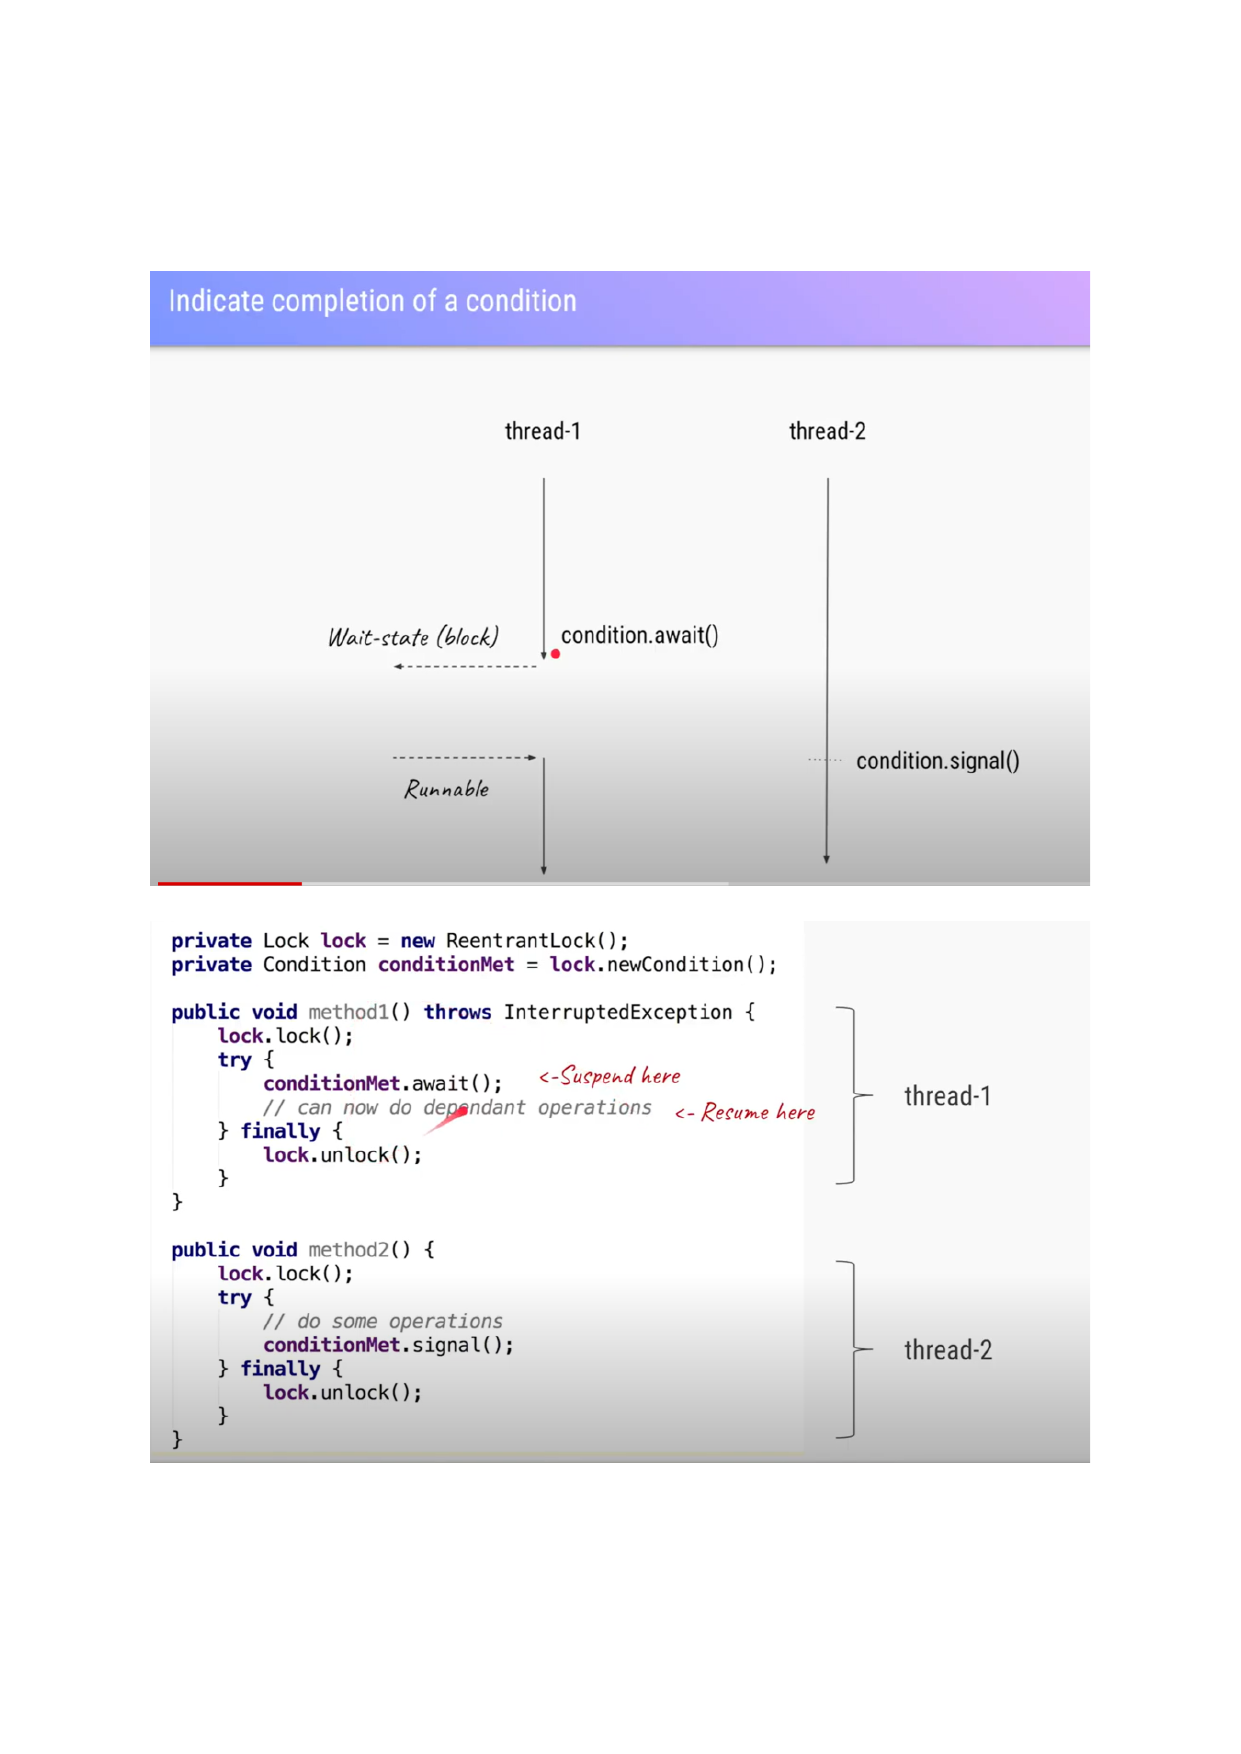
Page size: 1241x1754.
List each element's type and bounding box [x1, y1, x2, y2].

picture [150, 921, 1091, 1463]
picture [150, 271, 1091, 886]
